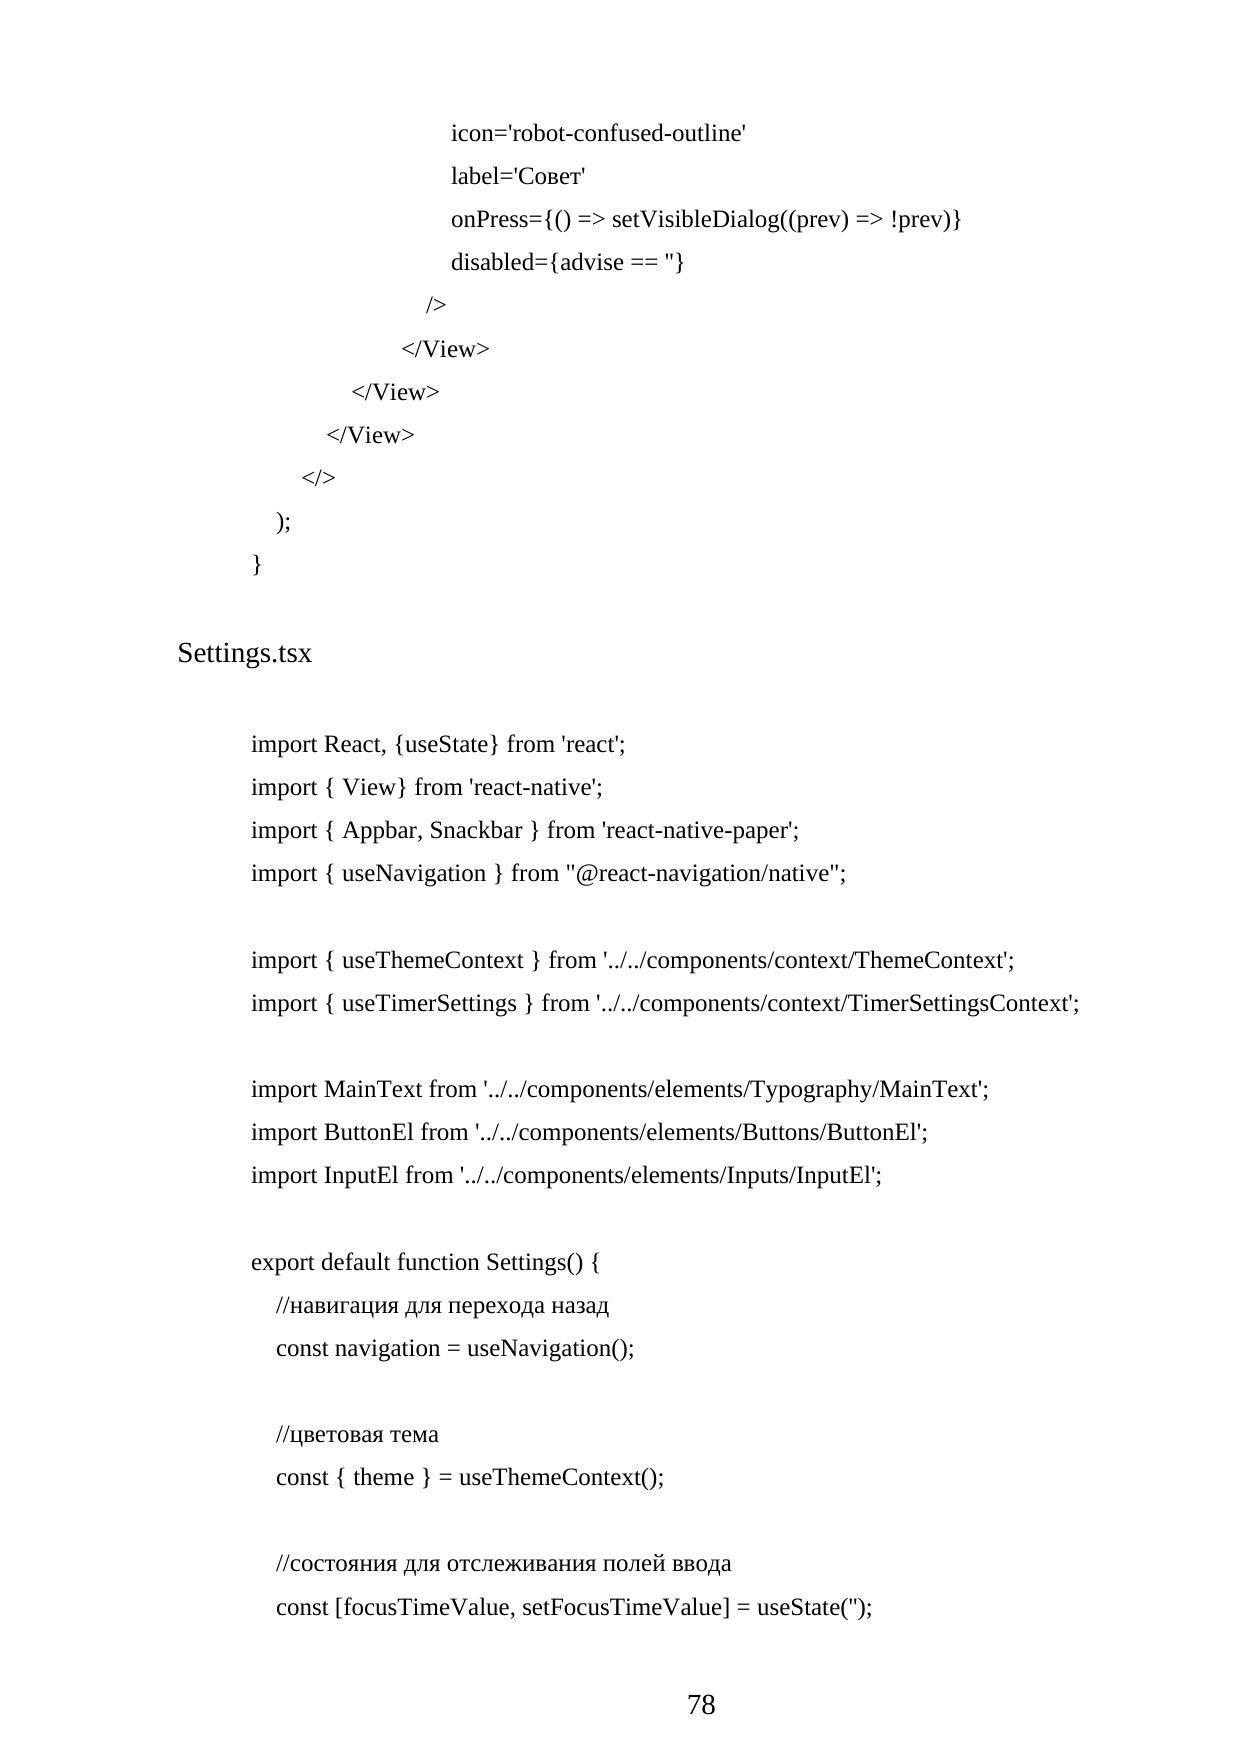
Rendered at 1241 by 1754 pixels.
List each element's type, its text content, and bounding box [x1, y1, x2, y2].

text onPress={() => setVisibleDialog((prev) => !prev)} [177, 204, 1152, 233]
text Settings.tsx [177, 636, 1152, 669]
text const [focusTimeValue, setFocusTimeValue] = useState(''); [177, 1592, 1152, 1620]
text /> [177, 291, 1152, 319]
text import { Appbar, Snackbar } from 'react-native-paper'; [177, 815, 1152, 844]
text label='Совет' [177, 161, 1152, 190]
text import MainText from '../../components/elements/Typography/MainText'; [177, 1074, 1152, 1103]
text const navigation = useNavigation(); [177, 1333, 1152, 1362]
text export default function Settings() { [177, 1247, 1152, 1275]
text //цветовая тема [177, 1419, 1152, 1448]
text ); [177, 506, 1152, 535]
text import { useTimerSettings } from '../../components/context/TimerSettingsContext'; [177, 988, 1152, 1017]
text } [177, 549, 1152, 578]
text </View> [177, 377, 1152, 406]
text </View> [177, 334, 1152, 362]
text import { View} from 'react-native'; [177, 772, 1152, 801]
text const { theme } = useThemeContext(); [177, 1462, 1152, 1491]
text icon='robot-confused-outline' [177, 118, 1152, 147]
text import { useNavigation } from "@react-navigation/native"; [177, 858, 1152, 887]
text import { useThemeContext } from '../../components/context/ThemeContext'; [177, 945, 1152, 973]
text </View> [177, 420, 1152, 449]
text import ButtonEl from '../../components/elements/Buttons/ButtonEl'; [177, 1117, 1152, 1146]
text //состояния для отслеживания полей ввода [177, 1548, 1152, 1577]
text disabled={advise == ''} [177, 247, 1152, 276]
text import InputEl from '../../components/elements/Inputs/InputEl'; [177, 1160, 1152, 1189]
text </> [177, 463, 1152, 492]
text //навигация для перехода назад [177, 1290, 1152, 1318]
text import React, {useState} from 'react'; [177, 729, 1152, 758]
